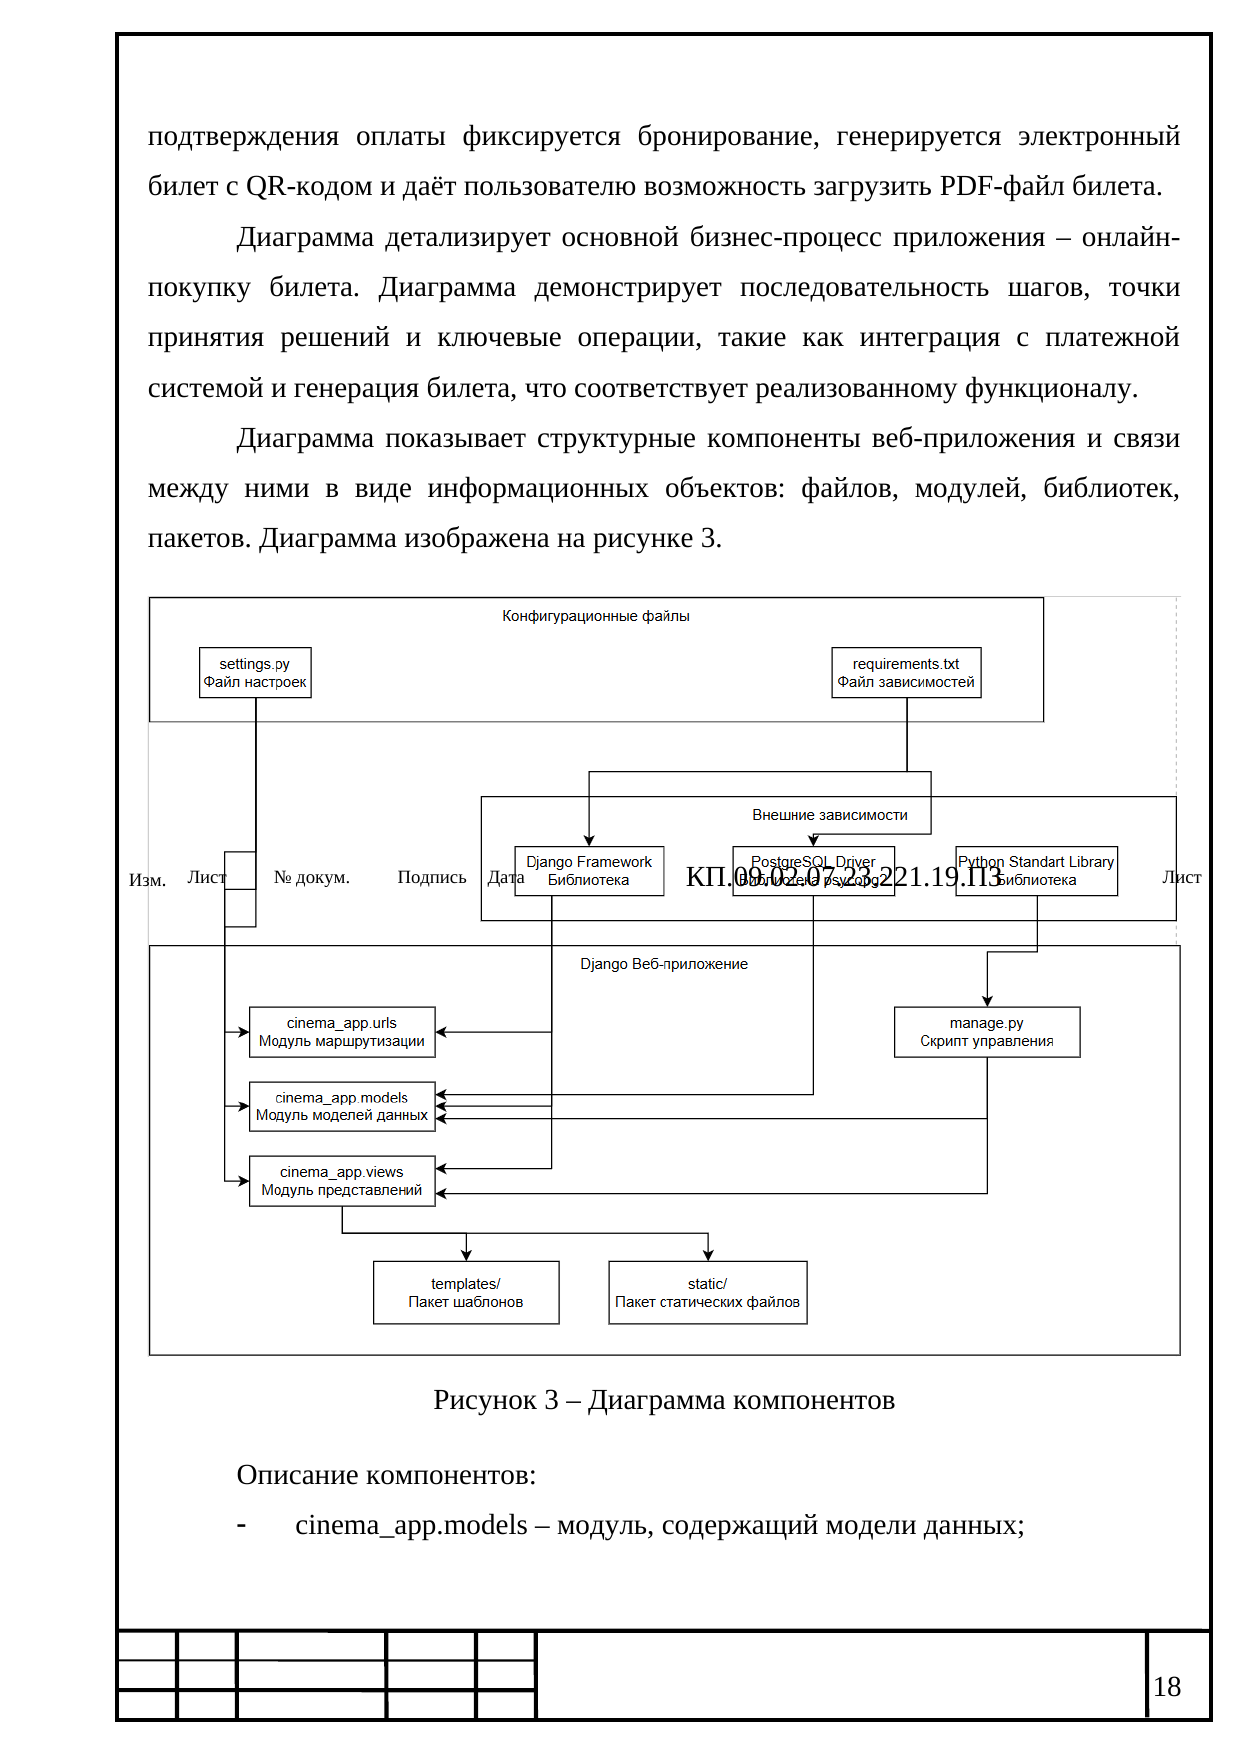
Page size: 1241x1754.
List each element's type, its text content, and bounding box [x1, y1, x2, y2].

text Описание компонентов: [148, 1457, 1181, 1491]
text Диаграмма детализирует основной бизнес-процесс приложения – онлайн-покупку билета. Диаграмма демонстрирует последовательность шагов, точки принятия решений и ключевые операции, такие как интеграция с платежной системой и генерация билета, что соответствует реализованному функционалу. [148, 219, 1181, 403]
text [148, 118, 1181, 202]
text Диаграмма показывает структурные компоненты веб-приложения и связи между ними в виде информационных объектов: файлов, модулей, библиотек, пакетов. Диаграмма изображена на рисунке 3. [148, 420, 1181, 554]
list cinema_app.models – модуль, содержащий модели данных; [148, 1507, 1181, 1541]
text Рисунок 3 – Диаграмма компонентов [148, 1382, 1181, 1415]
picture [147, 596, 1182, 1357]
